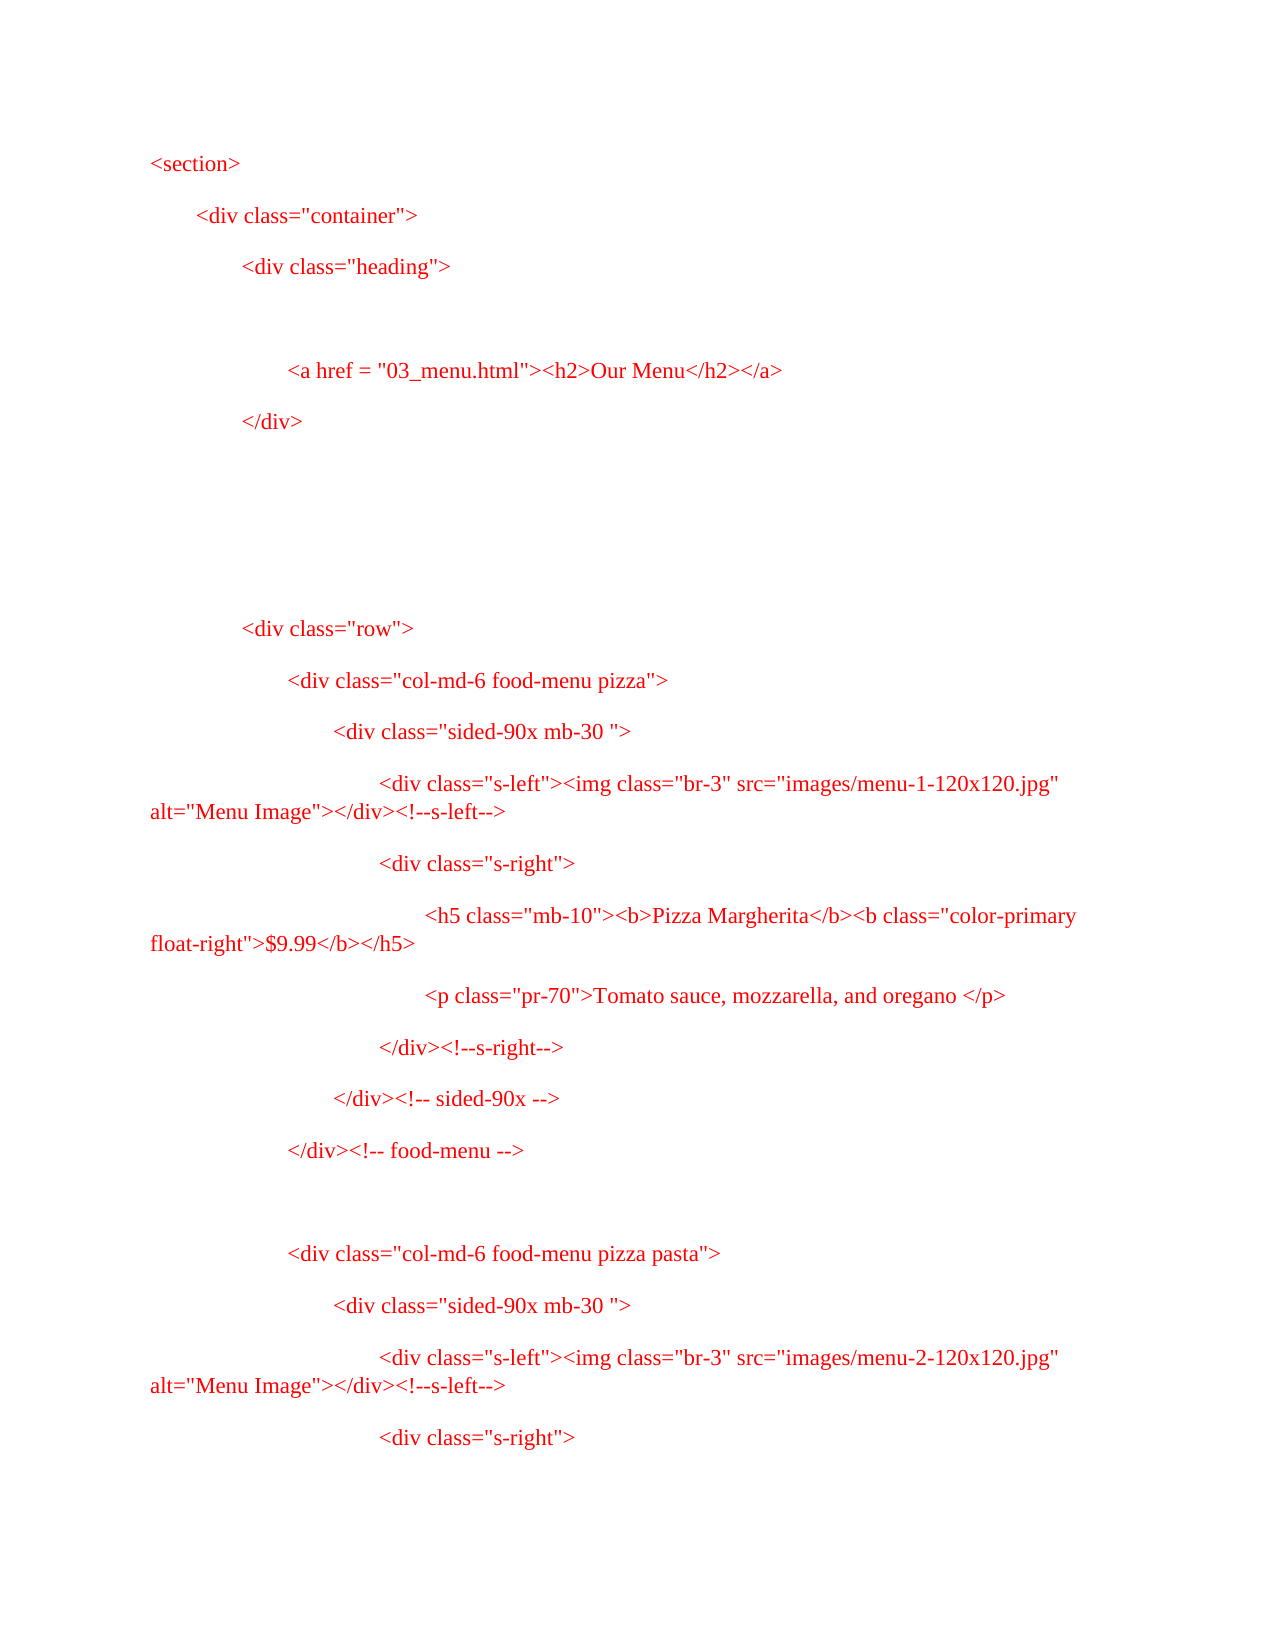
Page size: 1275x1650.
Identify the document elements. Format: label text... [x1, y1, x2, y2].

text </div><!-- food-menu --> [150, 1137, 1133, 1163]
text <h5 class="mb-10"><b>Pizza Margherita</b><b class="color-primary float-right">$9.99</b></h5> [150, 902, 1133, 957]
text <p class="pr-70">Tomato sauce, mozzarella, and oregano </p> [150, 982, 1133, 1008]
text </div><!-- sided-90x --> [150, 1085, 1133, 1112]
text <div class="s-left"><img class="br-3" src="images/menu-2-120x120.jpg" alt="Menu Image"></div><!--s-left--> [150, 1343, 1133, 1398]
text <div class="sided-90x mb-30 "> [150, 718, 1133, 745]
text </div> [150, 408, 1133, 435]
text <div class="col-md-6 food-menu pizza pasta"> [150, 1240, 1133, 1267]
text <div class="row"> [150, 615, 1133, 641]
text <div class="sided-90x mb-30 "> [150, 1292, 1133, 1318]
text </div><!--s-right--> [150, 1033, 1133, 1060]
text <div class="s-right"> [150, 1424, 1133, 1450]
text <div class="s-left"><img class="br-3" src="images/menu-1-120x120.jpg" alt="Menu Image"></div><!--s-left--> [150, 770, 1133, 825]
text <div class="heading"> [150, 253, 1133, 280]
text <a href = "03_menu.html"><h2>Our Menu</h2></a> [150, 357, 1133, 383]
text <div class="s-right"> [150, 850, 1133, 876]
text <section> [150, 150, 1133, 176]
text <div class="col-md-6 food-menu pizza"> [150, 667, 1133, 693]
text <div class="container"> [150, 202, 1133, 228]
